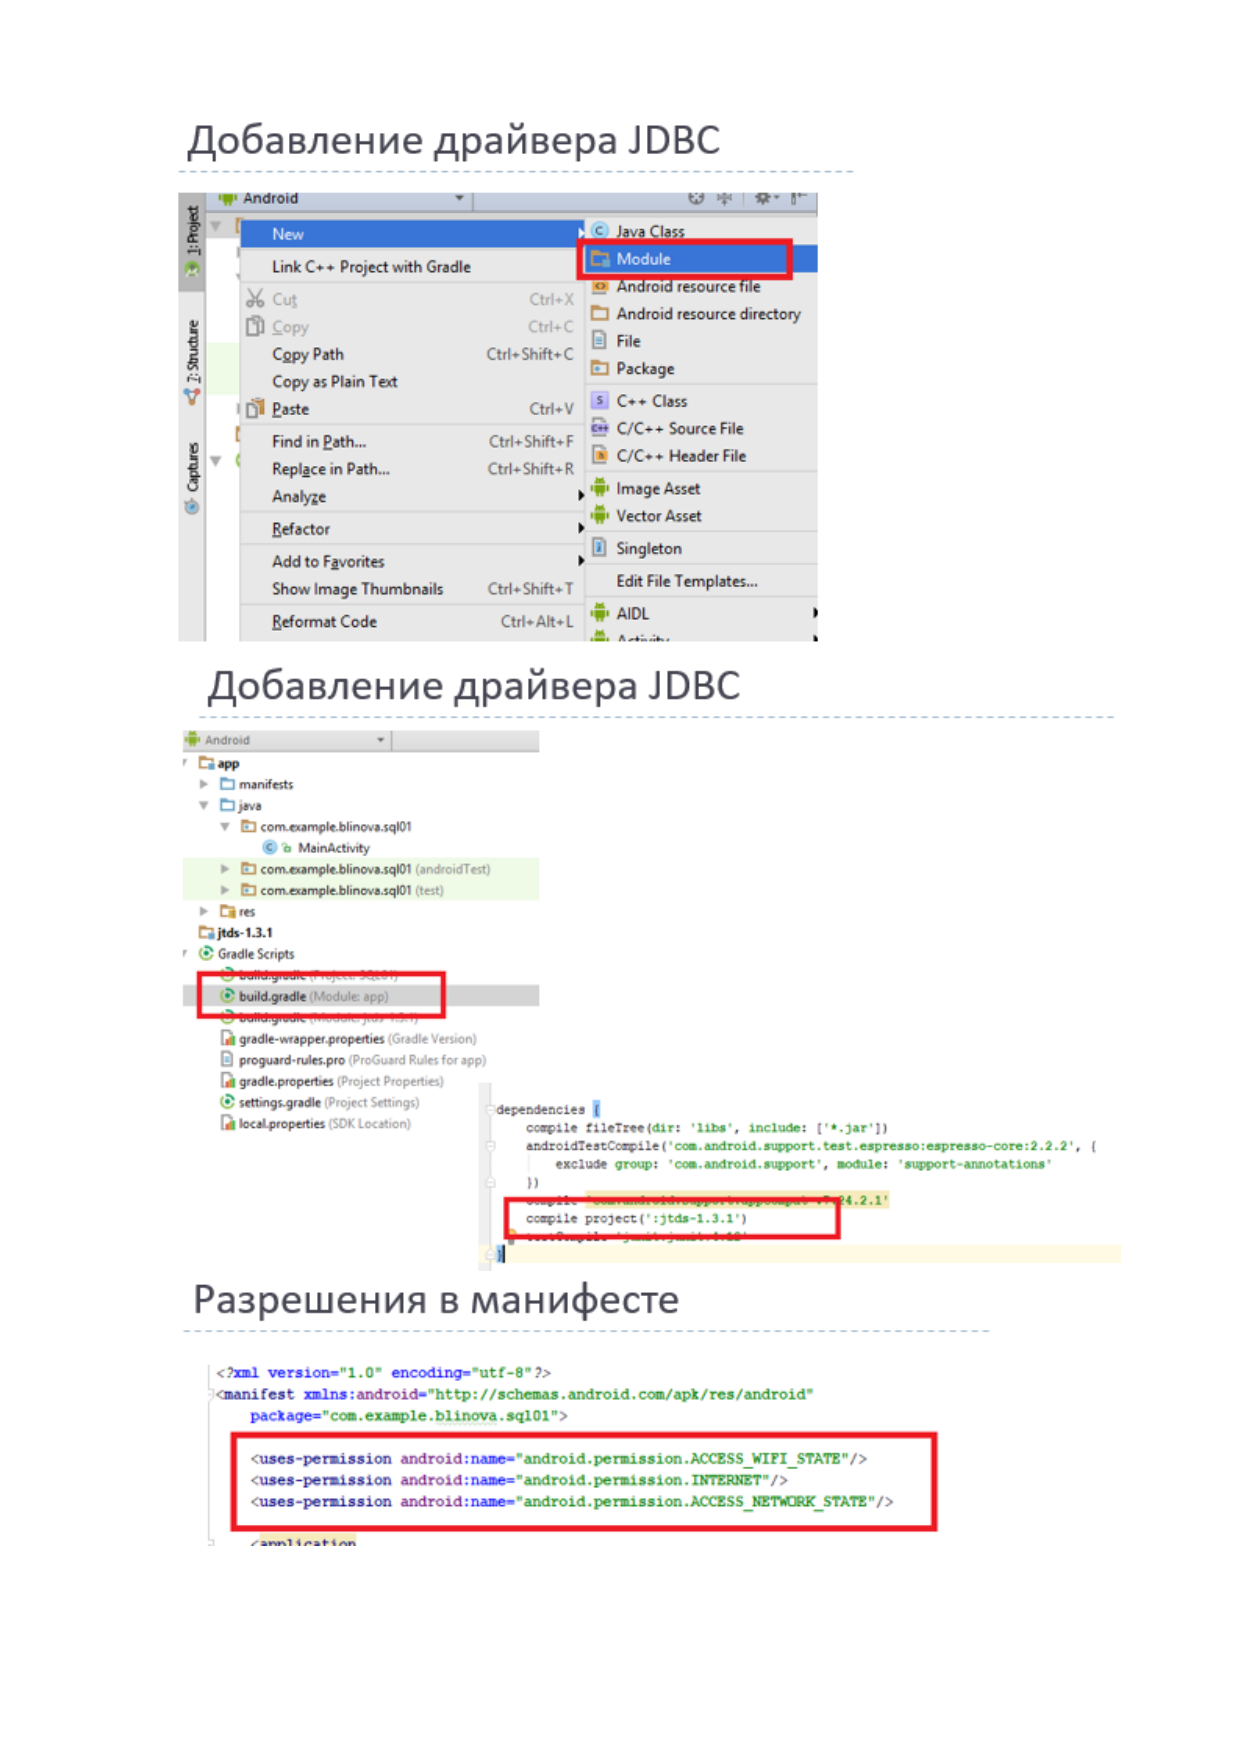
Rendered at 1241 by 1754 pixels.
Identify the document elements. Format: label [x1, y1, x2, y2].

picture [177, 118, 854, 662]
picture [177, 1275, 990, 1546]
picture [177, 666, 1121, 1271]
